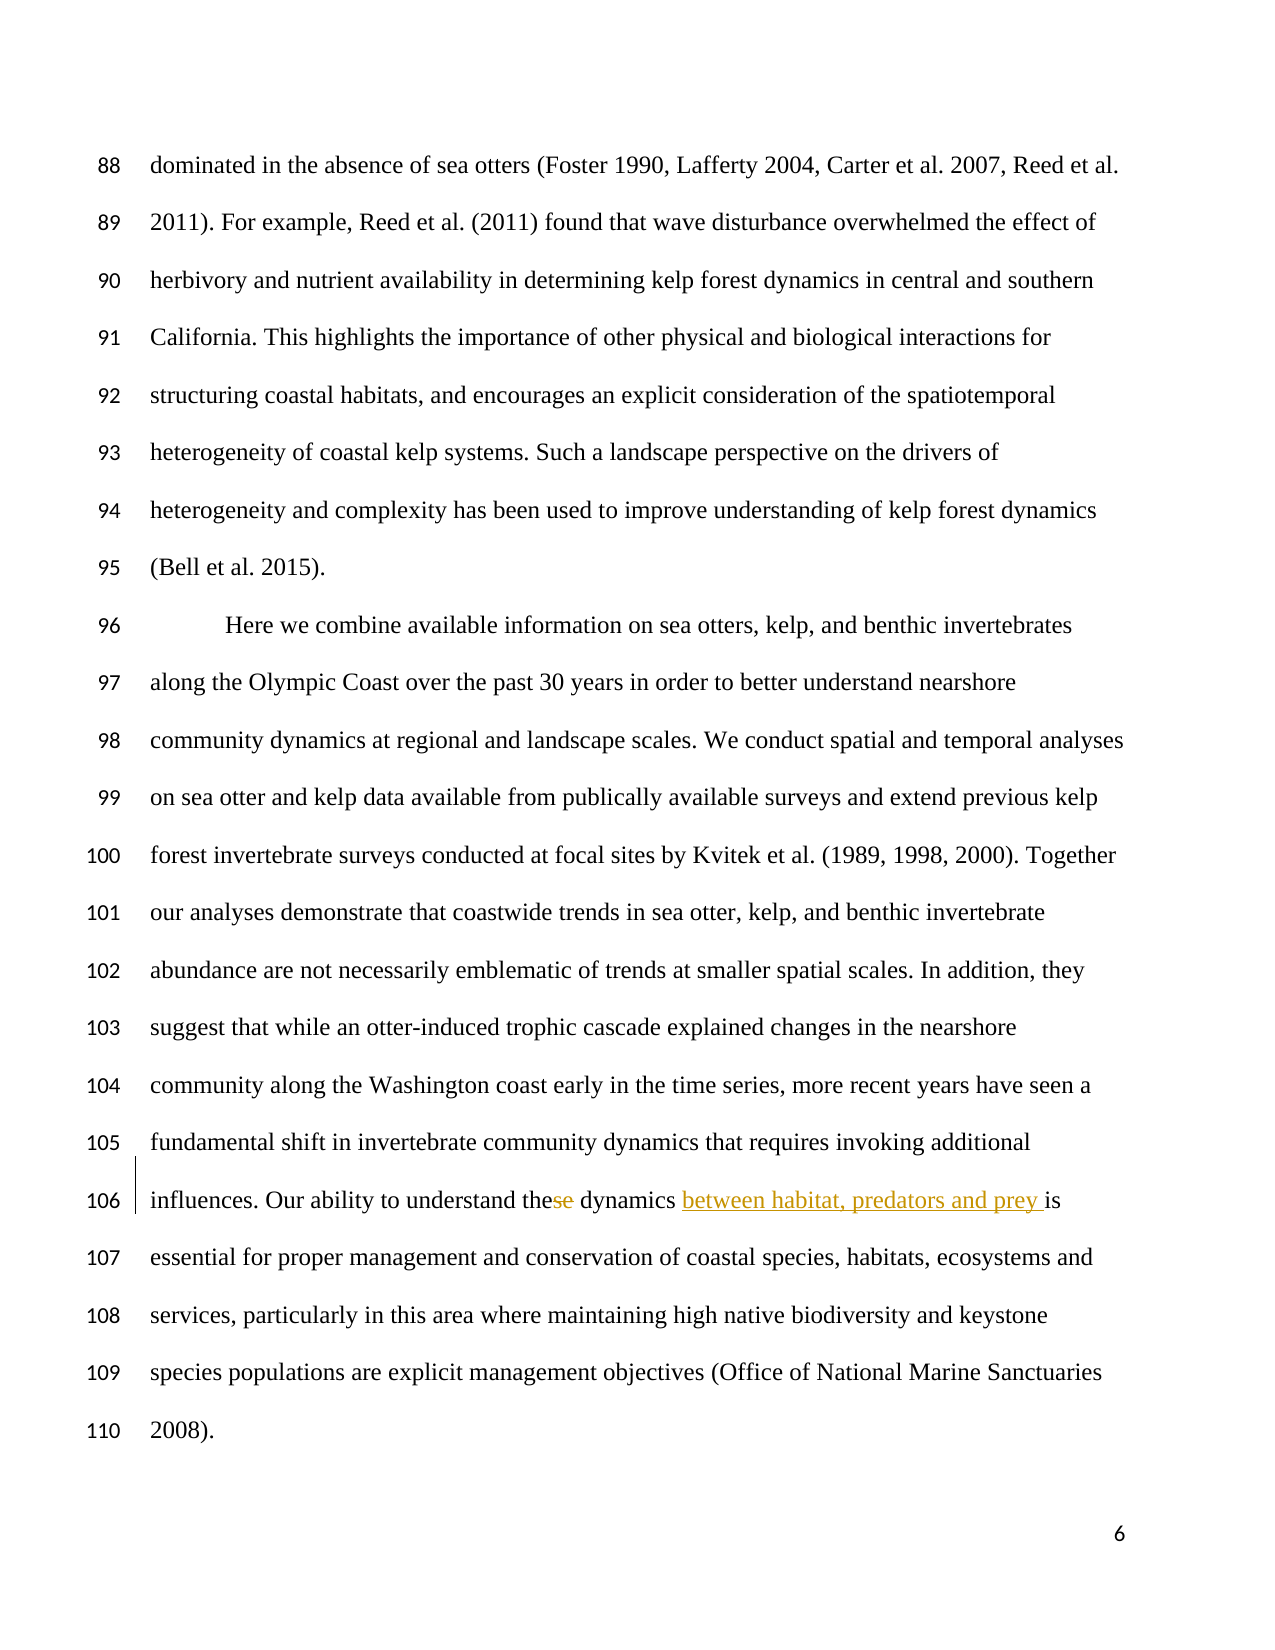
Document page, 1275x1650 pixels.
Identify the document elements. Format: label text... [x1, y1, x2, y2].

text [150, 150, 1125, 581]
text Here we combine available information on sea otters, kelp, and benthic invertebrates along the Olympic Coast over the past 30 years in order to better understand nearshore community dynamics at regional and landscape scales. We conduct spatial and temporal analyses on sea otter and kelp data available from publically available surveys and extend previous kelp forest invertebrate surveys conducted at focal sites by Kvitek et al. (1989, 1998, 2000). Together our analyses demonstrate that coastwide trends in sea otter, kelp, and benthic invertebrate abundance are not necessarily emblematic of trends at smaller spatial scales. In addition, they suggest that while an otter-induced trophic cascade explained changes in the nearshore community along the Washington coast early in the time series, more recent years have seen a fundamental shift in invertebrate community dynamics that requires invoking additional influences. Our ability to understand the dynamics is essential for proper management and conservation of coastal species, habitats, ecosystems and services, particularly in this area where maintaining high native biodiversity and keystone species populations are explicit management objectives (Office of National Marine Sanctuaries 2008). [150, 610, 1125, 1444]
